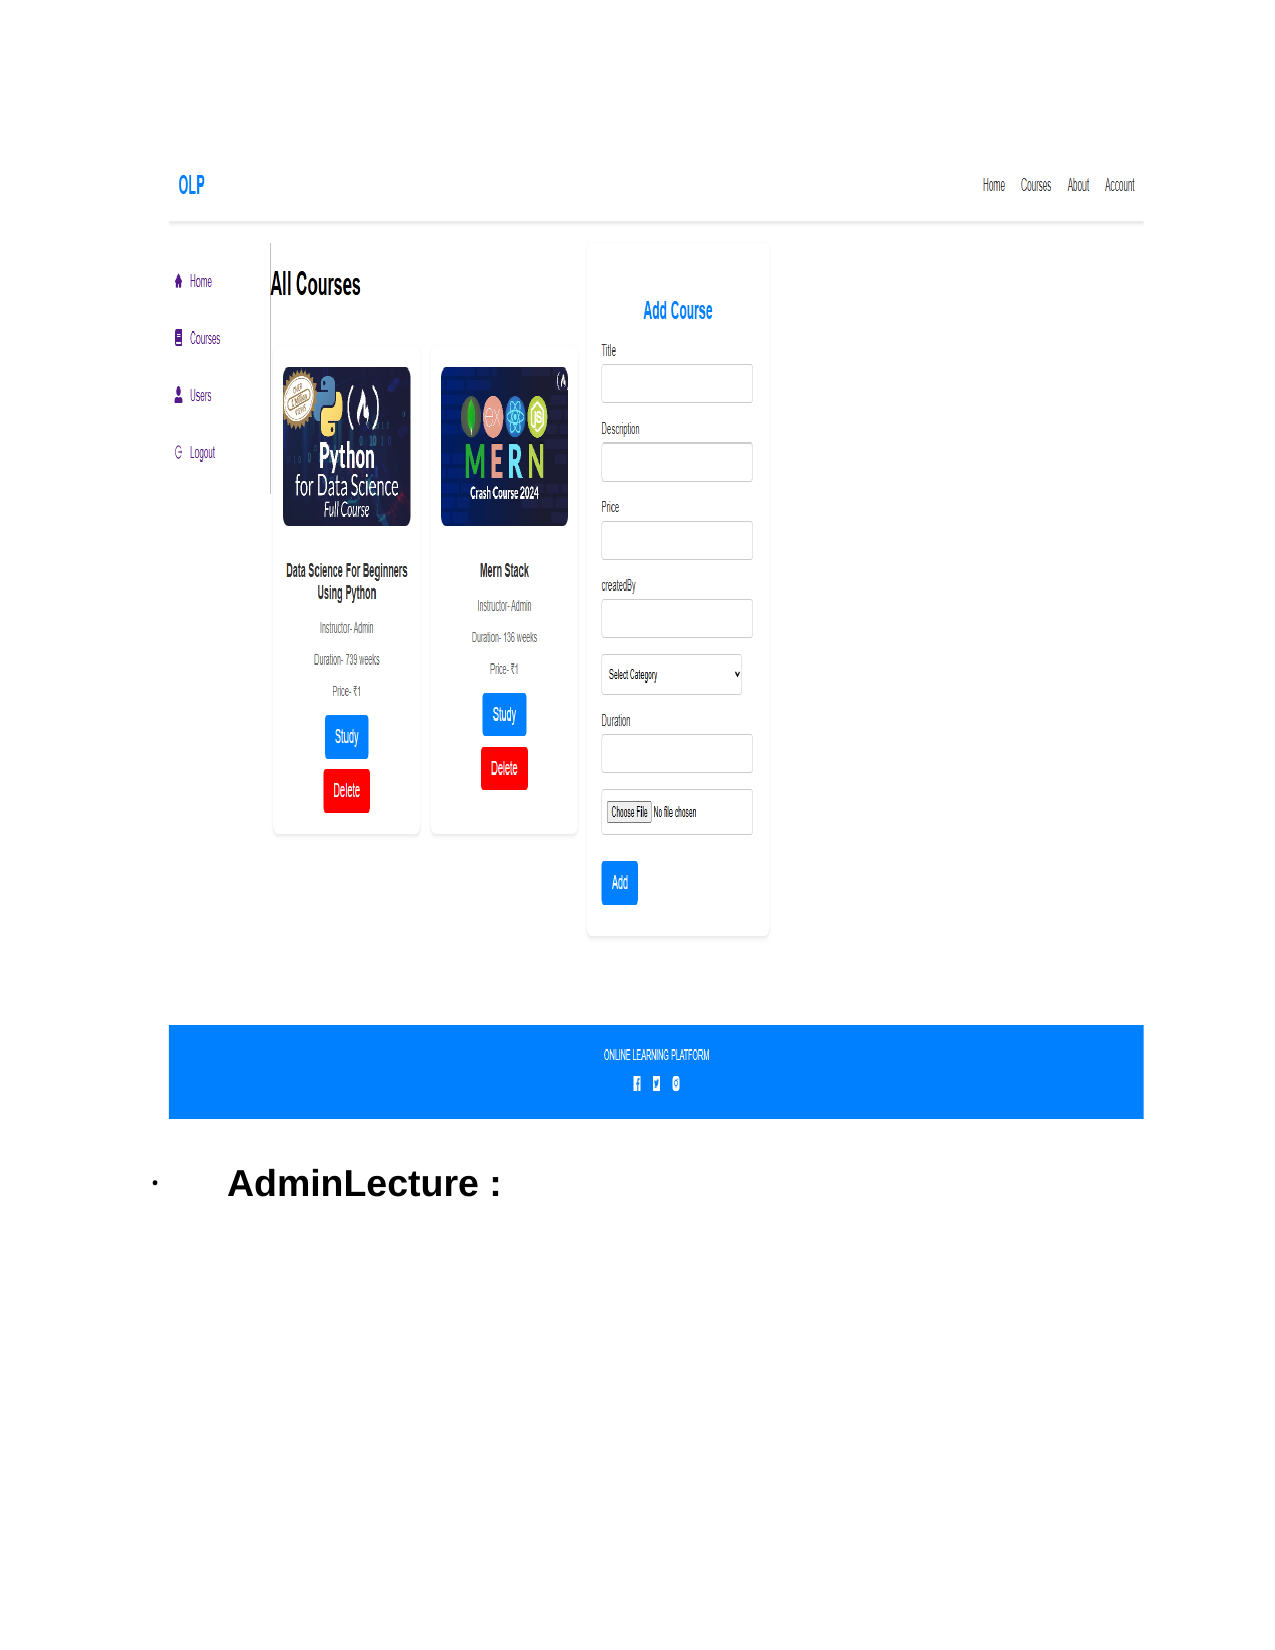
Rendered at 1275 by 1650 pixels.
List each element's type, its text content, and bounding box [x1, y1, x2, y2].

text · AdminLecture : [150, 1156, 1067, 1207]
